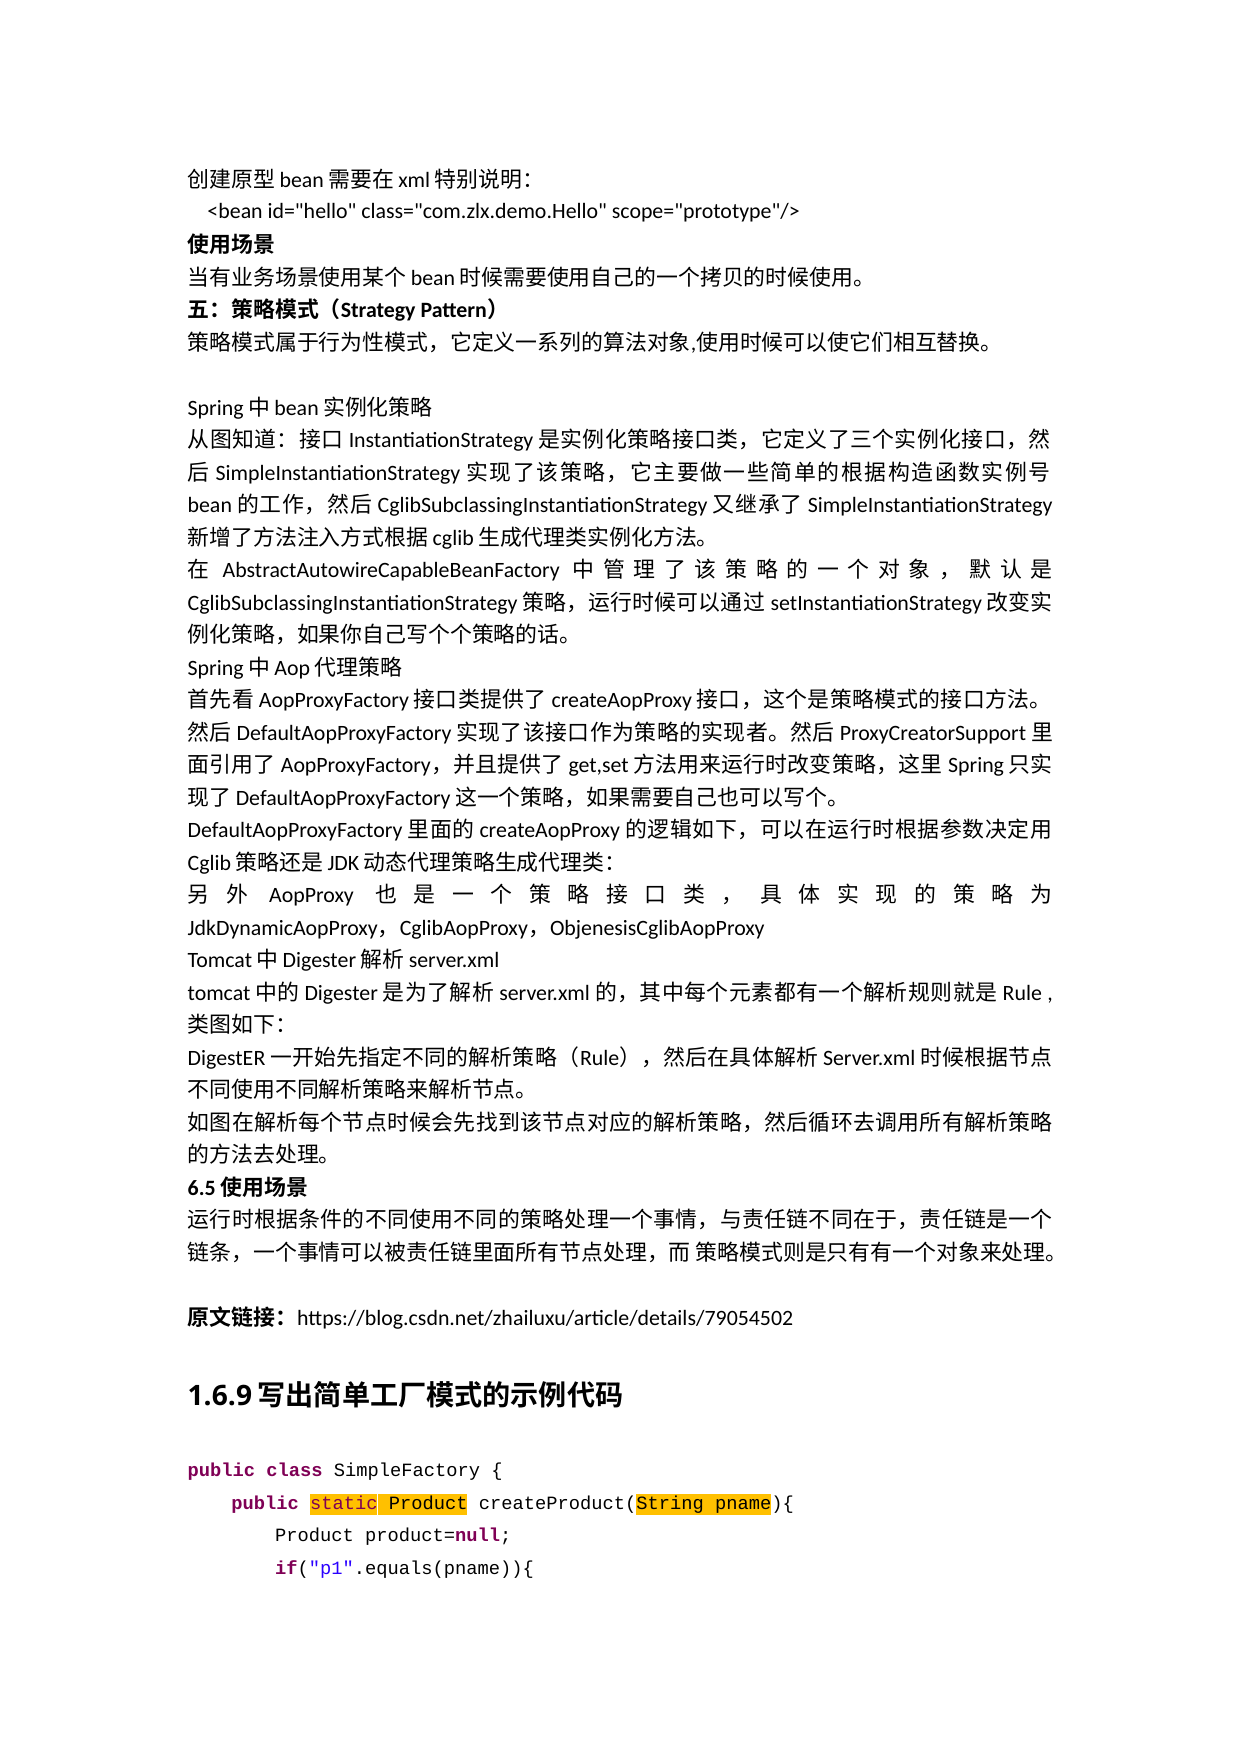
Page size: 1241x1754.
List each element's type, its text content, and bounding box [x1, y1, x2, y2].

text public class SimpleFactory { [187, 1455, 1053, 1488]
text DefaultAopProxyFactory里面的createAopProxy的逻辑如下，可以在运行时根据参数决定用Cglib策略还是JDK动态代理策略生成代理类： [187, 812, 1053, 877]
text 另外AopProxy也是一个策略接口类，具体实现的策略为JdkDynamicAopProxy，CglibAopProxy，ObjenesisCglibAopProxy [187, 877, 1053, 942]
text 首先看AopProxyFactory接口类提供了createAopProxy接口，这个是策略模式的接口方法。然后DefaultAopProxyFactory实现了该接口作为策略的实现者。然后ProxyCreatorSupport里面引用了AopProxyFactory，并且提供了get,set方法用来运行时改变策略，这里Spring只实现了DefaultAopProxyFactory这一个策略，如果需要自己也可以写个。 [187, 682, 1053, 812]
text tomcat中的Digester是为了解析server.xml的，其中每个元素都有一个解析规则就是Rule ,类图如下： [187, 974, 1053, 1039]
text 从图知道：接口InstantiationStrategy是实例化策略接口类，它定义了三个实例化接口，然后SimpleInstantiationStrategy实现了该策略，它主要做一些简单的根据构造函数实例号bean的工作，然后CglibSubclassingInstantiationStrategy又继承了SimpleInstantiationStrategy新增了方法注入方式根据cglib生成代理类实例化方法。 [187, 422, 1053, 552]
text 6.5 使用场景 [187, 1169, 1053, 1202]
text 创建原型bean需要在xml特别说明： [187, 162, 1053, 194]
text 在AbstractAutowireCapableBeanFactory中管理了该策略的一个对象，默认是CglibSubclassingInstantiationStrategy策略，运行时候可以通过setInstantiationStrategy改变实例化策略，如果你自己写个个策略的话。 [187, 552, 1053, 649]
text <bean id="hello" class="com.zlx.demo.Hello" scope="prototype"/> [187, 194, 1053, 227]
subtitle 1.6.9写出简单工厂模式的示例代码 [187, 1361, 1053, 1426]
text 如图在解析每个节点时候会先找到该节点对应的解析策略，然后循环去调用所有解析策略的方法去处理。 [187, 1104, 1053, 1169]
text Product product=null; [187, 1520, 1053, 1553]
text 运行时根据条件的不同使用不同的策略处理一个事情，与责任链不同在于，责任链是一个链条，一个事情可以被责任链里面所有节点处理，而 策略模式则是只有有一个对象来处理。 [187, 1202, 1053, 1267]
text public static Product createProduct(String pname){ [187, 1488, 1053, 1520]
text 使用场景 [187, 227, 1053, 259]
text Spring中Aop代理策略 [187, 649, 1053, 682]
text if("p1".equals(pname)){ [187, 1553, 1053, 1585]
text 原文链接：https://blog.csdn.net/zhailuxu/article/details/79054502 [187, 1299, 1053, 1332]
text Tomcat中Digester解析server.xml [187, 942, 1053, 974]
text Spring中bean实例化策略 [187, 389, 1053, 422]
text 策略模式属于行为性模式，它定义一系列的算法对象,使用时候可以使它们相互替换。 [187, 324, 1053, 357]
text 当有业务场景使用某个bean时候需要使用自己的一个拷贝的时候使用。 [187, 259, 1053, 292]
text 五：策略模式（Strategy Pattern） [187, 292, 1053, 324]
text DigestER一开始先指定不同的解析策略（Rule），然后在具体解析Server.xml时候根据节点不同使用不同解析策略来解析节点。 [187, 1039, 1053, 1104]
